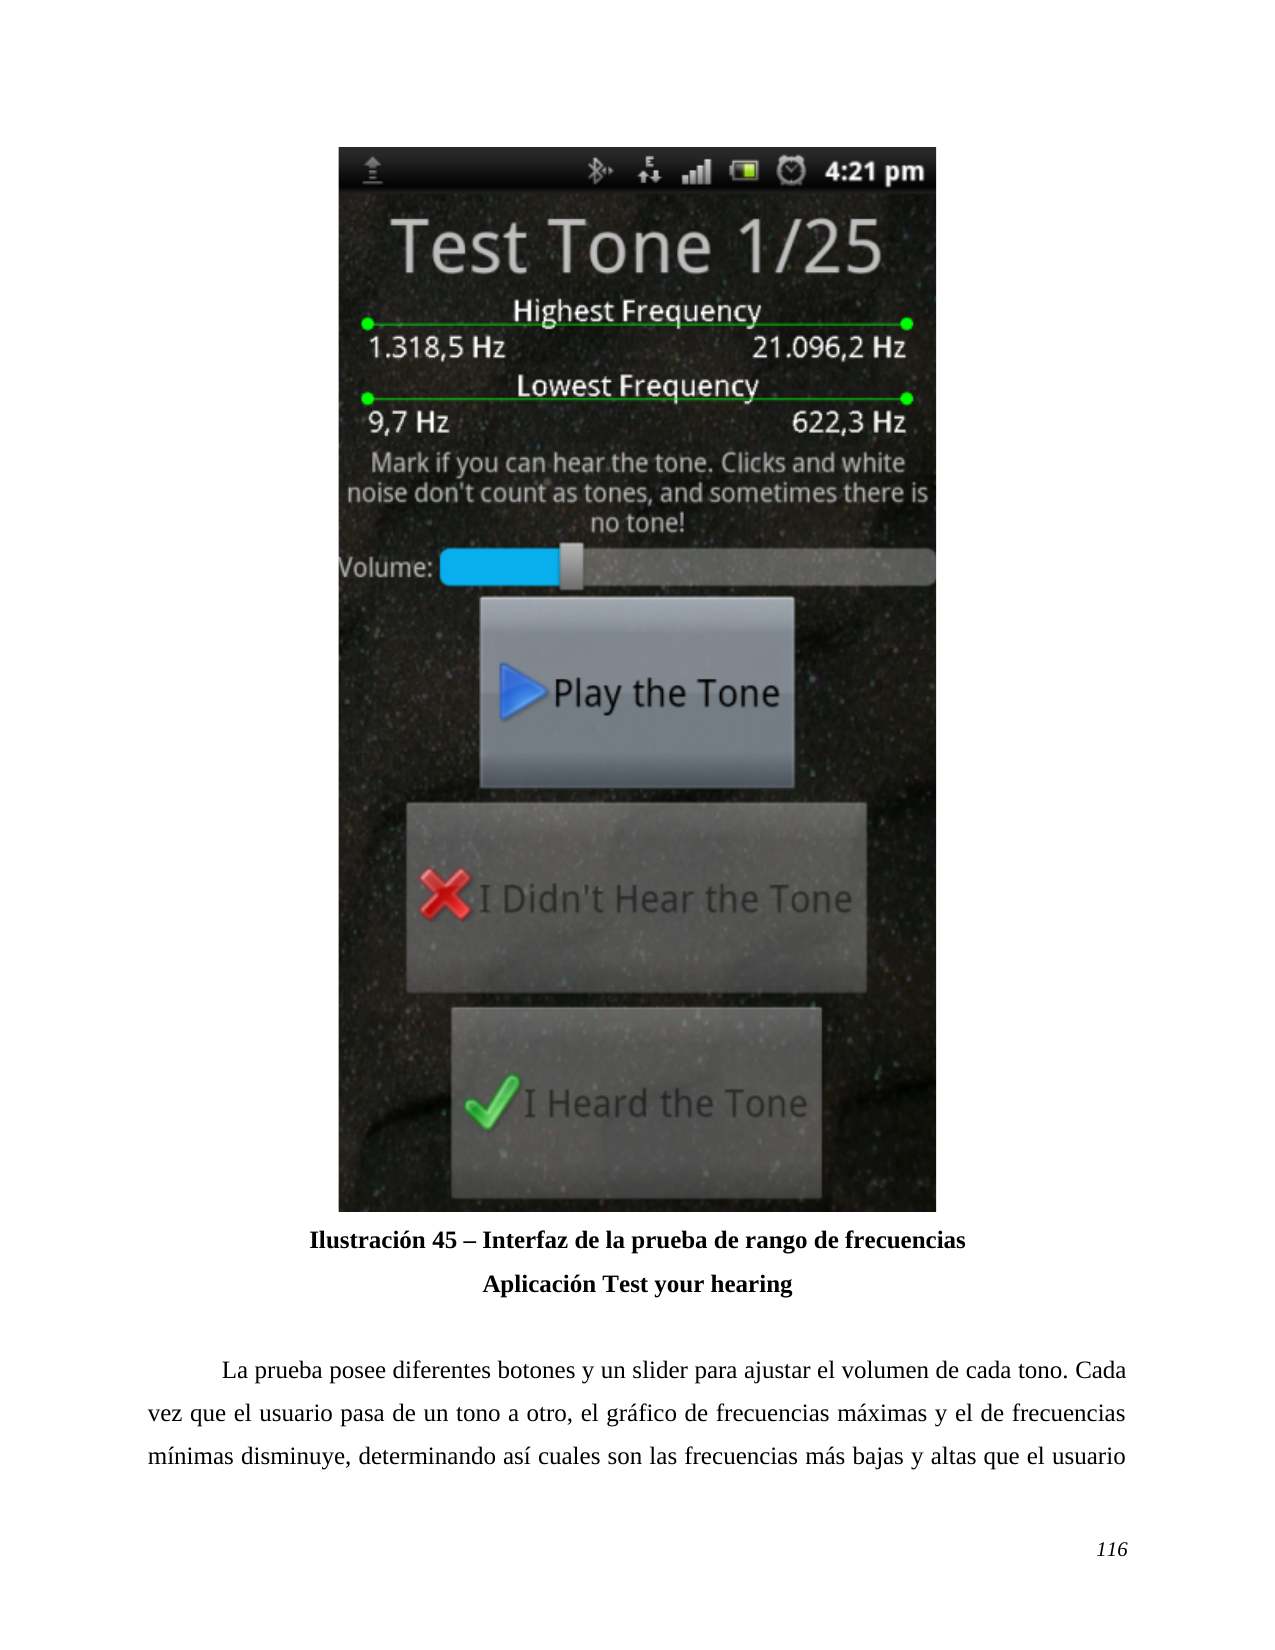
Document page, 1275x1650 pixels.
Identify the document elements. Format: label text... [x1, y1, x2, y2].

text Ilustración 45 – Interfaz de la prueba de rango de frecuencias [148, 1226, 1127, 1254]
text Aplicación Test your hearing [148, 1269, 1127, 1297]
picture [338, 147, 937, 1212]
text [148, 1355, 1127, 1470]
